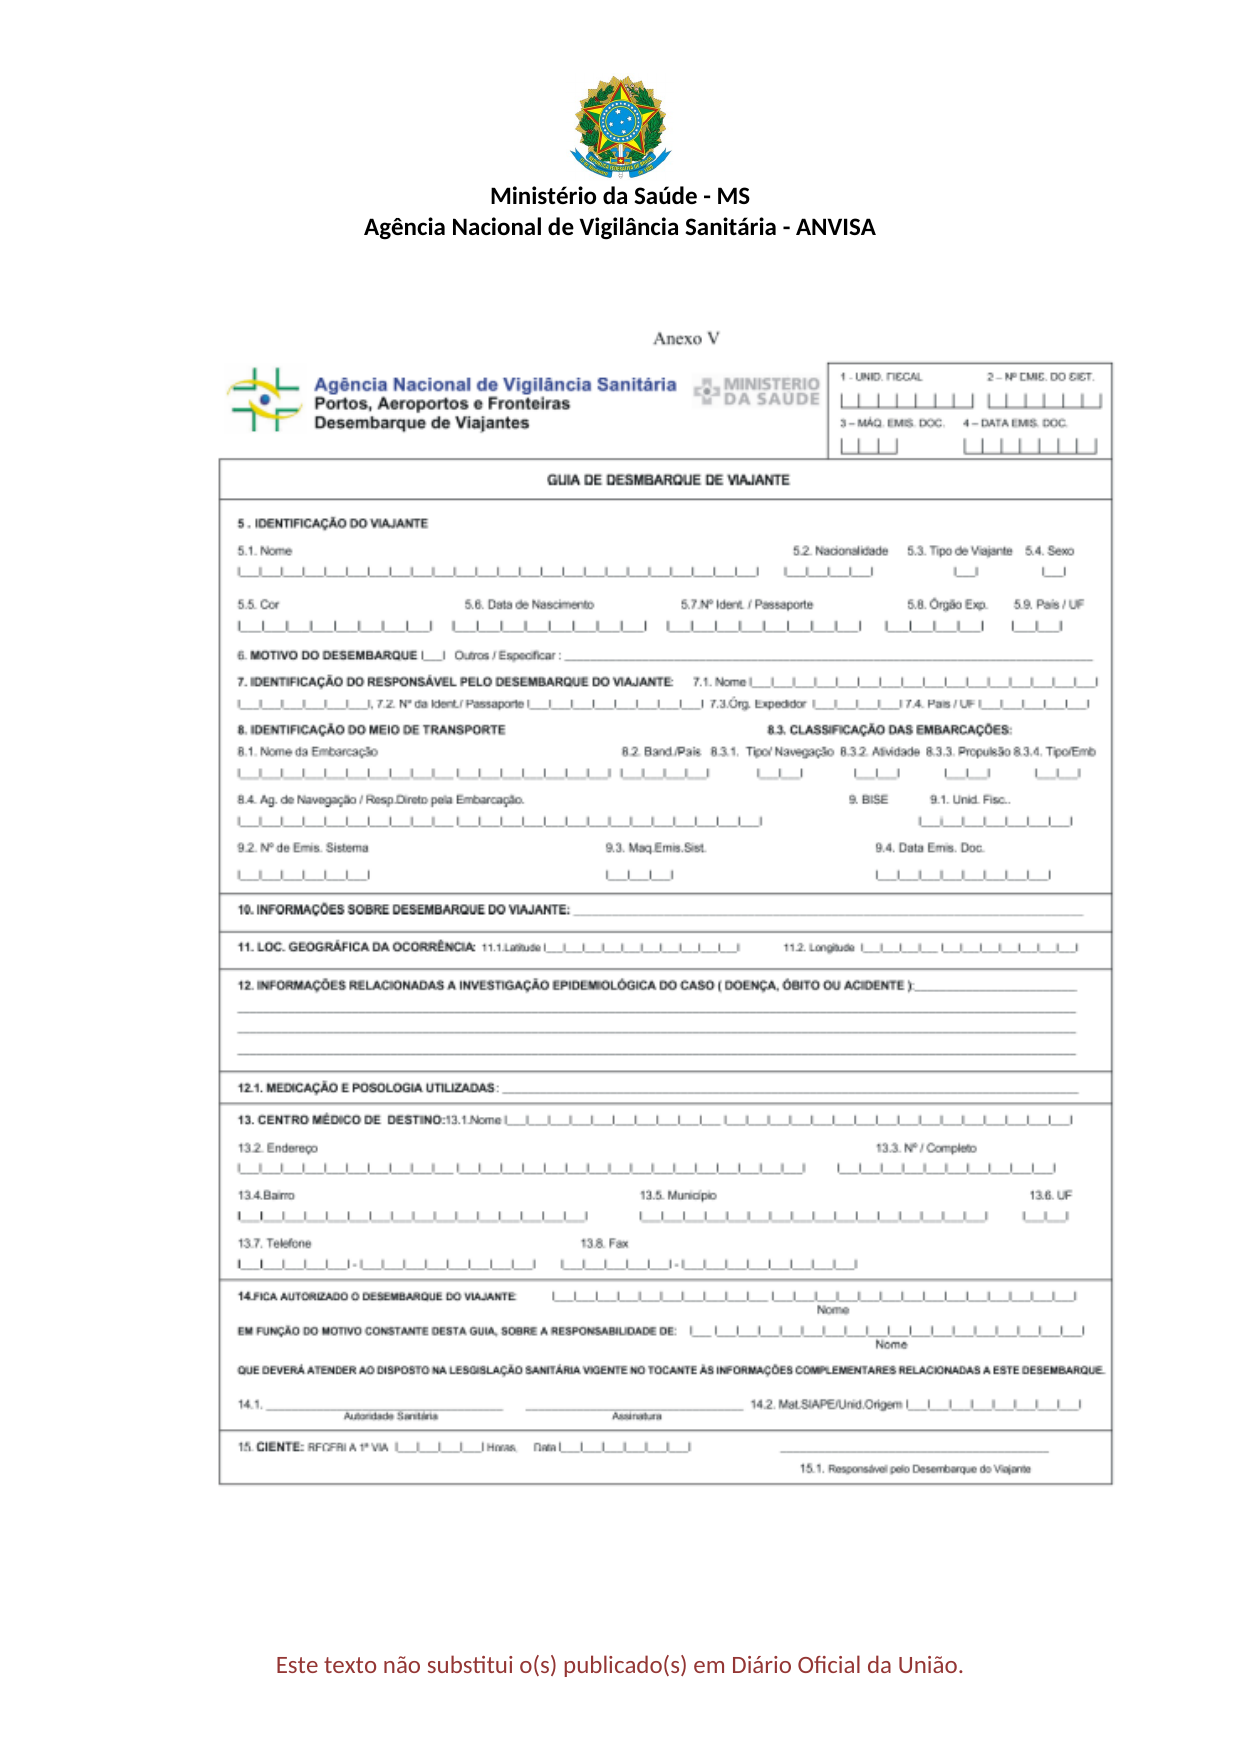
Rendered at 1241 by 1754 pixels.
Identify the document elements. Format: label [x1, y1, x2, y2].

picture [566, 73, 674, 181]
